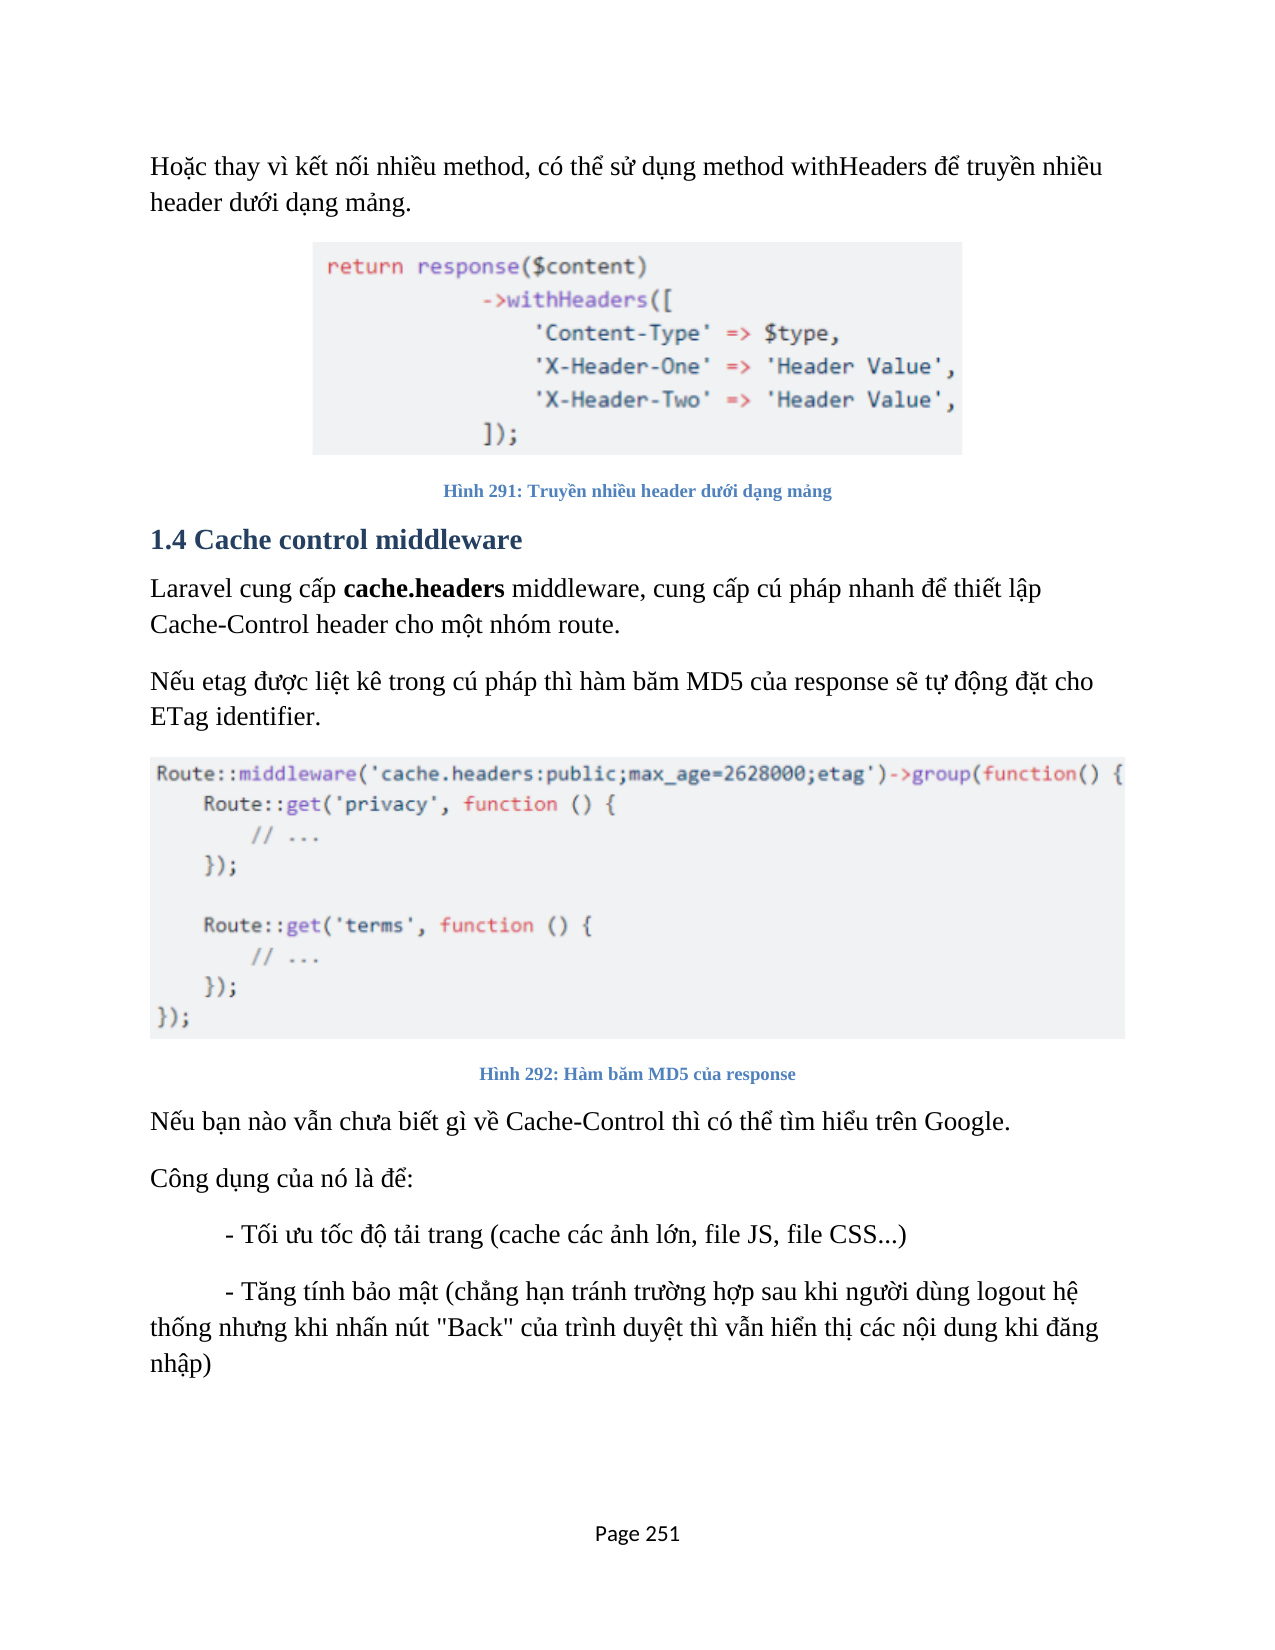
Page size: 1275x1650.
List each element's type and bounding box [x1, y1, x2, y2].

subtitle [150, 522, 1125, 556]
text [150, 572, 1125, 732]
picture [312, 242, 963, 455]
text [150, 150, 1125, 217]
picture [150, 757, 1125, 1039]
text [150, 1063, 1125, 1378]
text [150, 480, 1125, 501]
